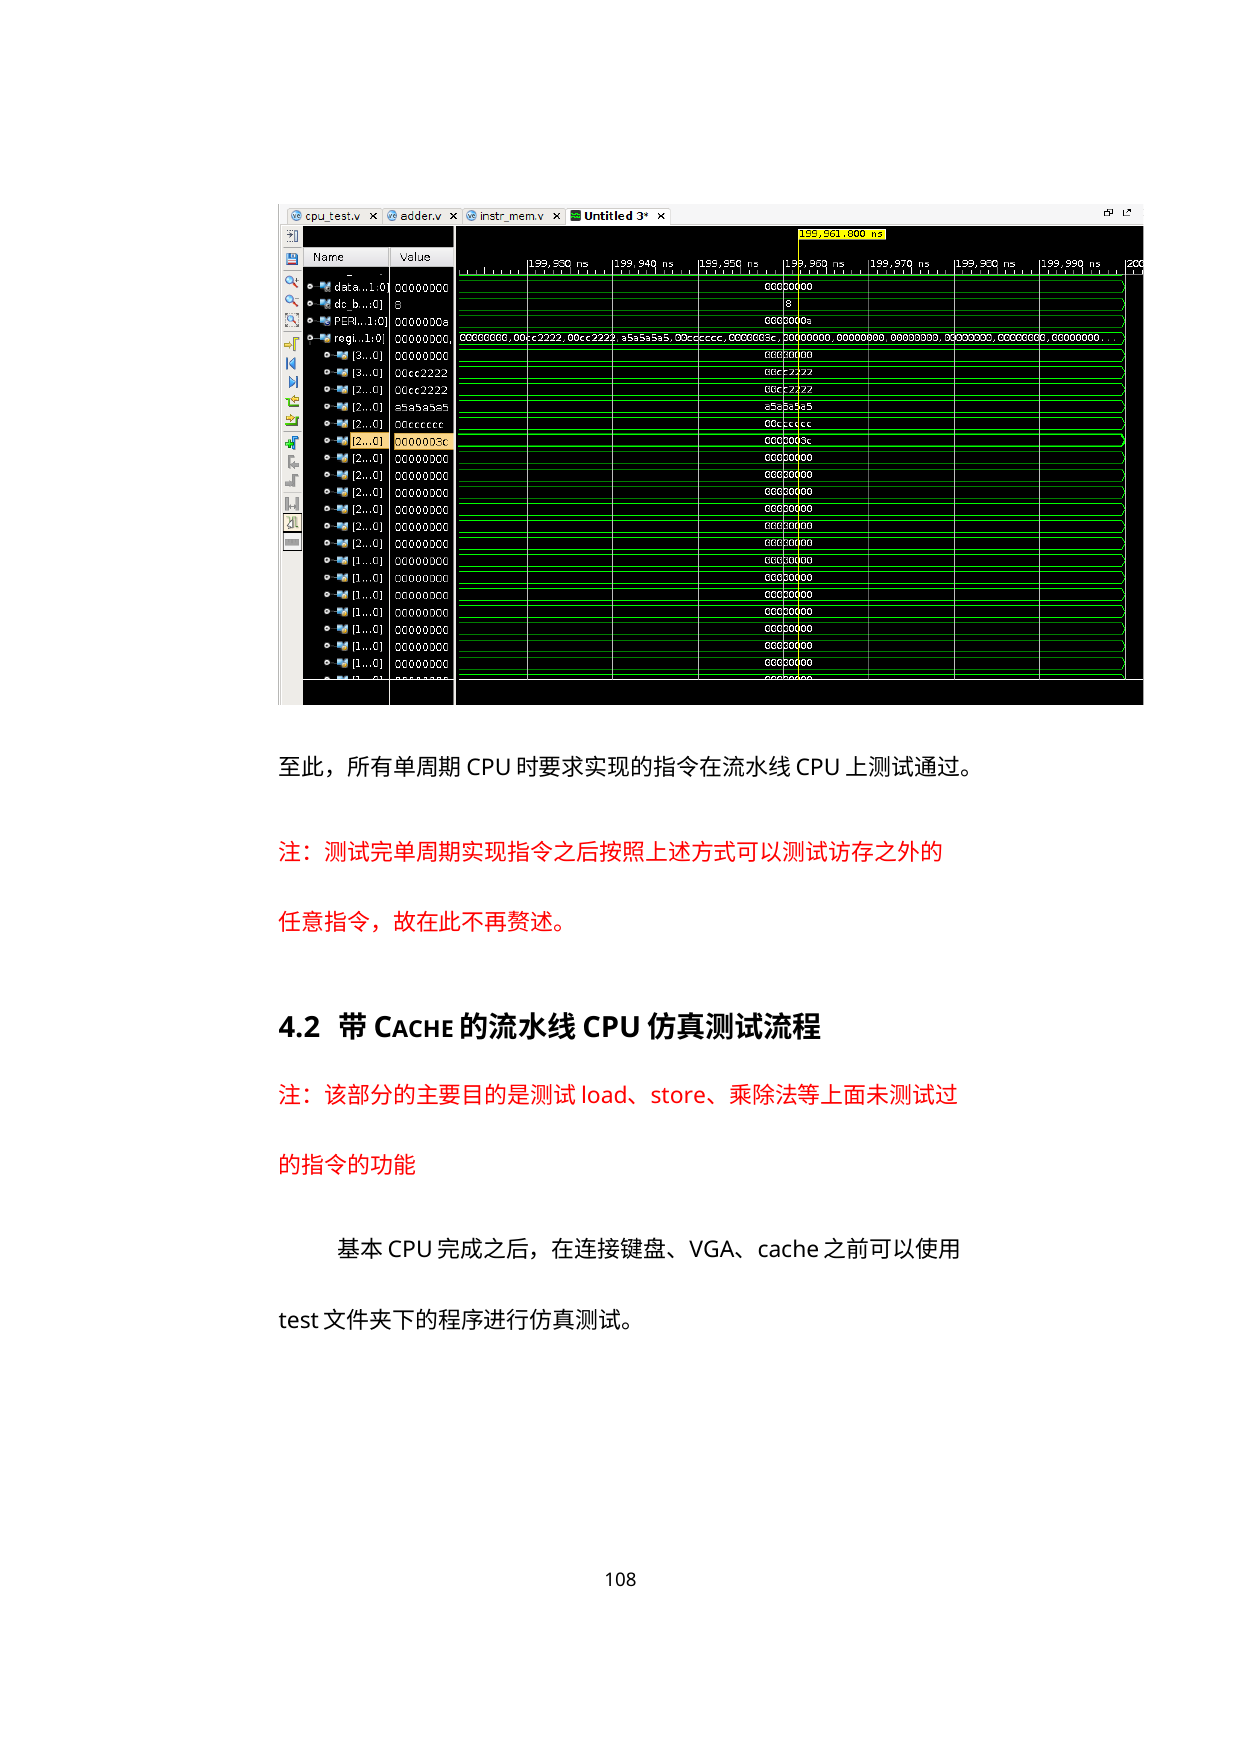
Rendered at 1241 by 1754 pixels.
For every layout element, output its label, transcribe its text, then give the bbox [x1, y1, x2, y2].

picture [278, 204, 1144, 705]
text 至此，所有单周期CPU时要求实现的指令在流水线CPU上测试通过。 [278, 733, 962, 798]
subtitle 带Cache的流水线CPU仿真测试流程 [278, 993, 962, 1058]
text 注：该部分的主要目的是测试load、store、乘除法等上面未测试过的指令的功能 [278, 1061, 962, 1196]
text 基本CPU完成之后，在连接键盘、VGA、cache之前可以使用test文件夹下的程序进行仿真测试。 [278, 1216, 962, 1351]
text 注：测试完单周期实现指令之后按照上述方式可以测试访存之外的任意指令，故在此不再赘述。 [278, 818, 962, 953]
